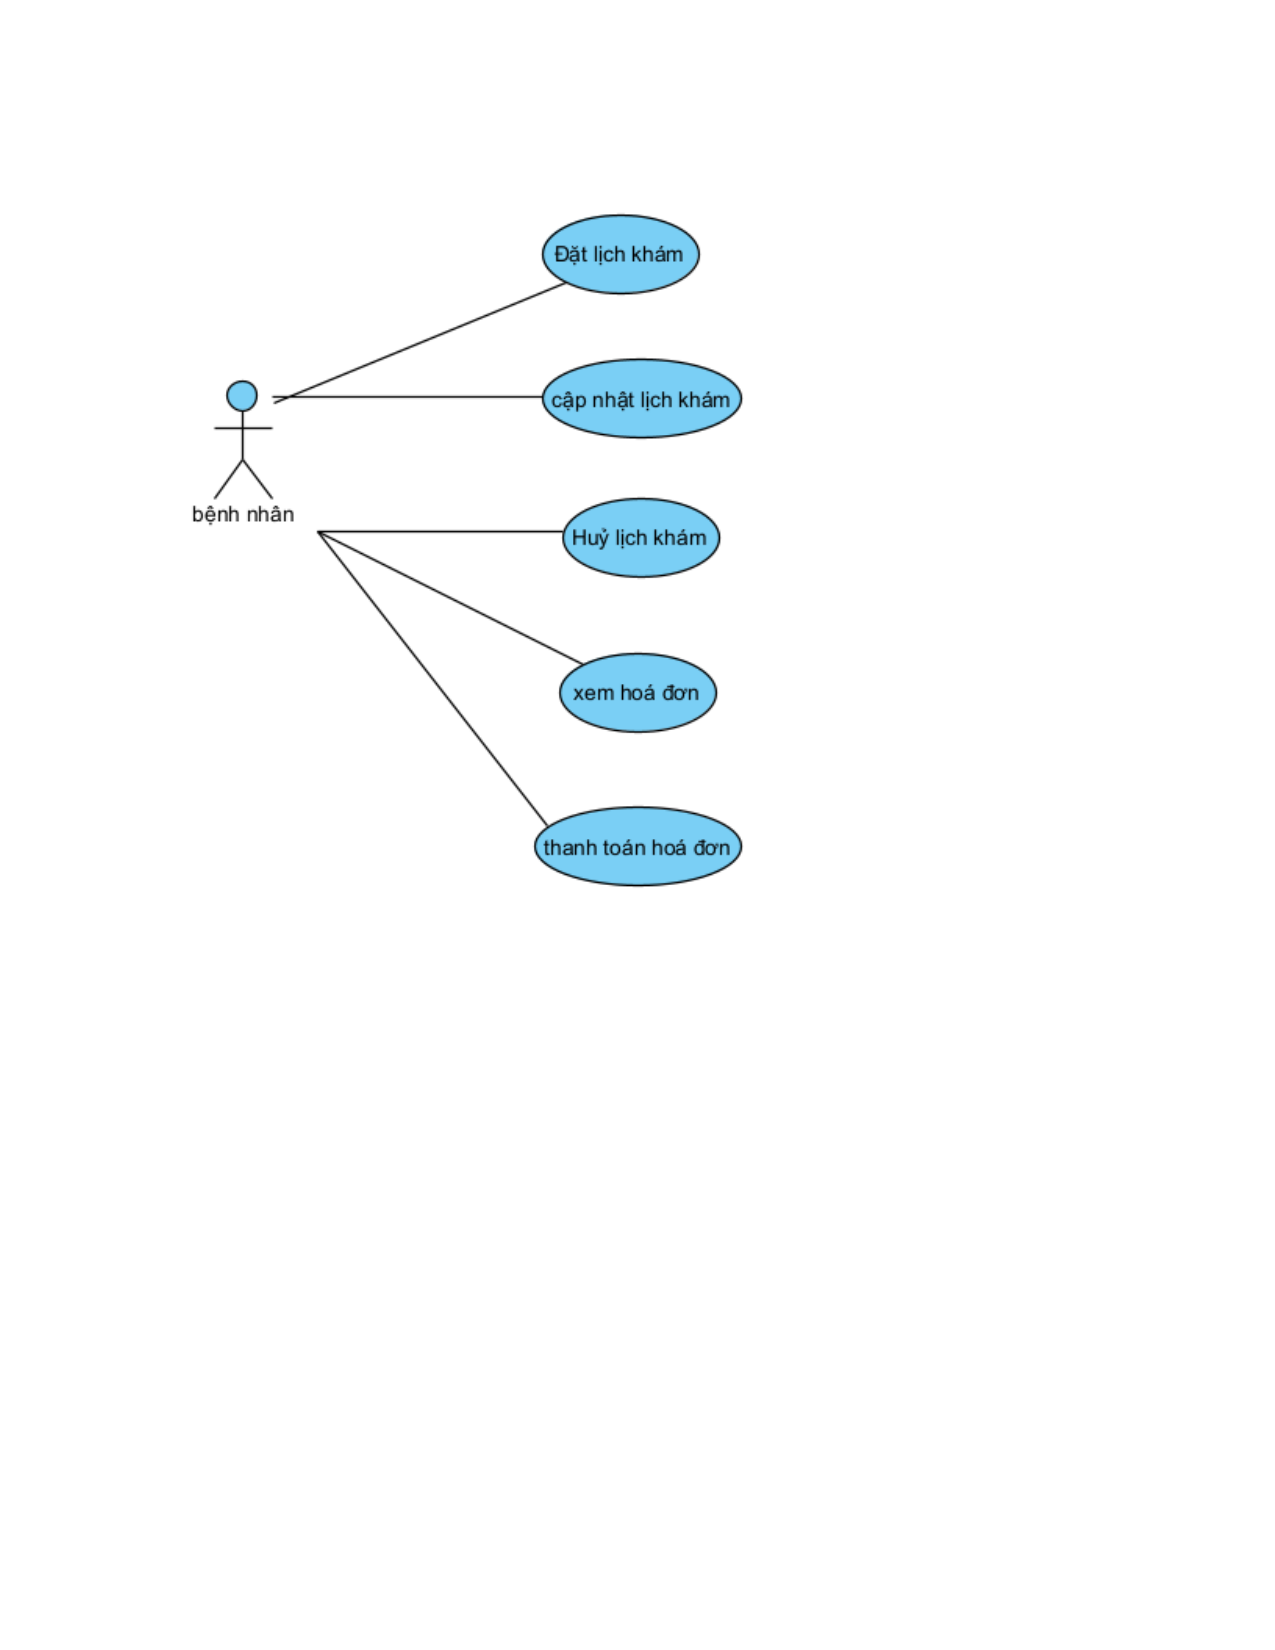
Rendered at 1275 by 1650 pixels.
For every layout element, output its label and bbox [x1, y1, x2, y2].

picture [150, 150, 944, 968]
